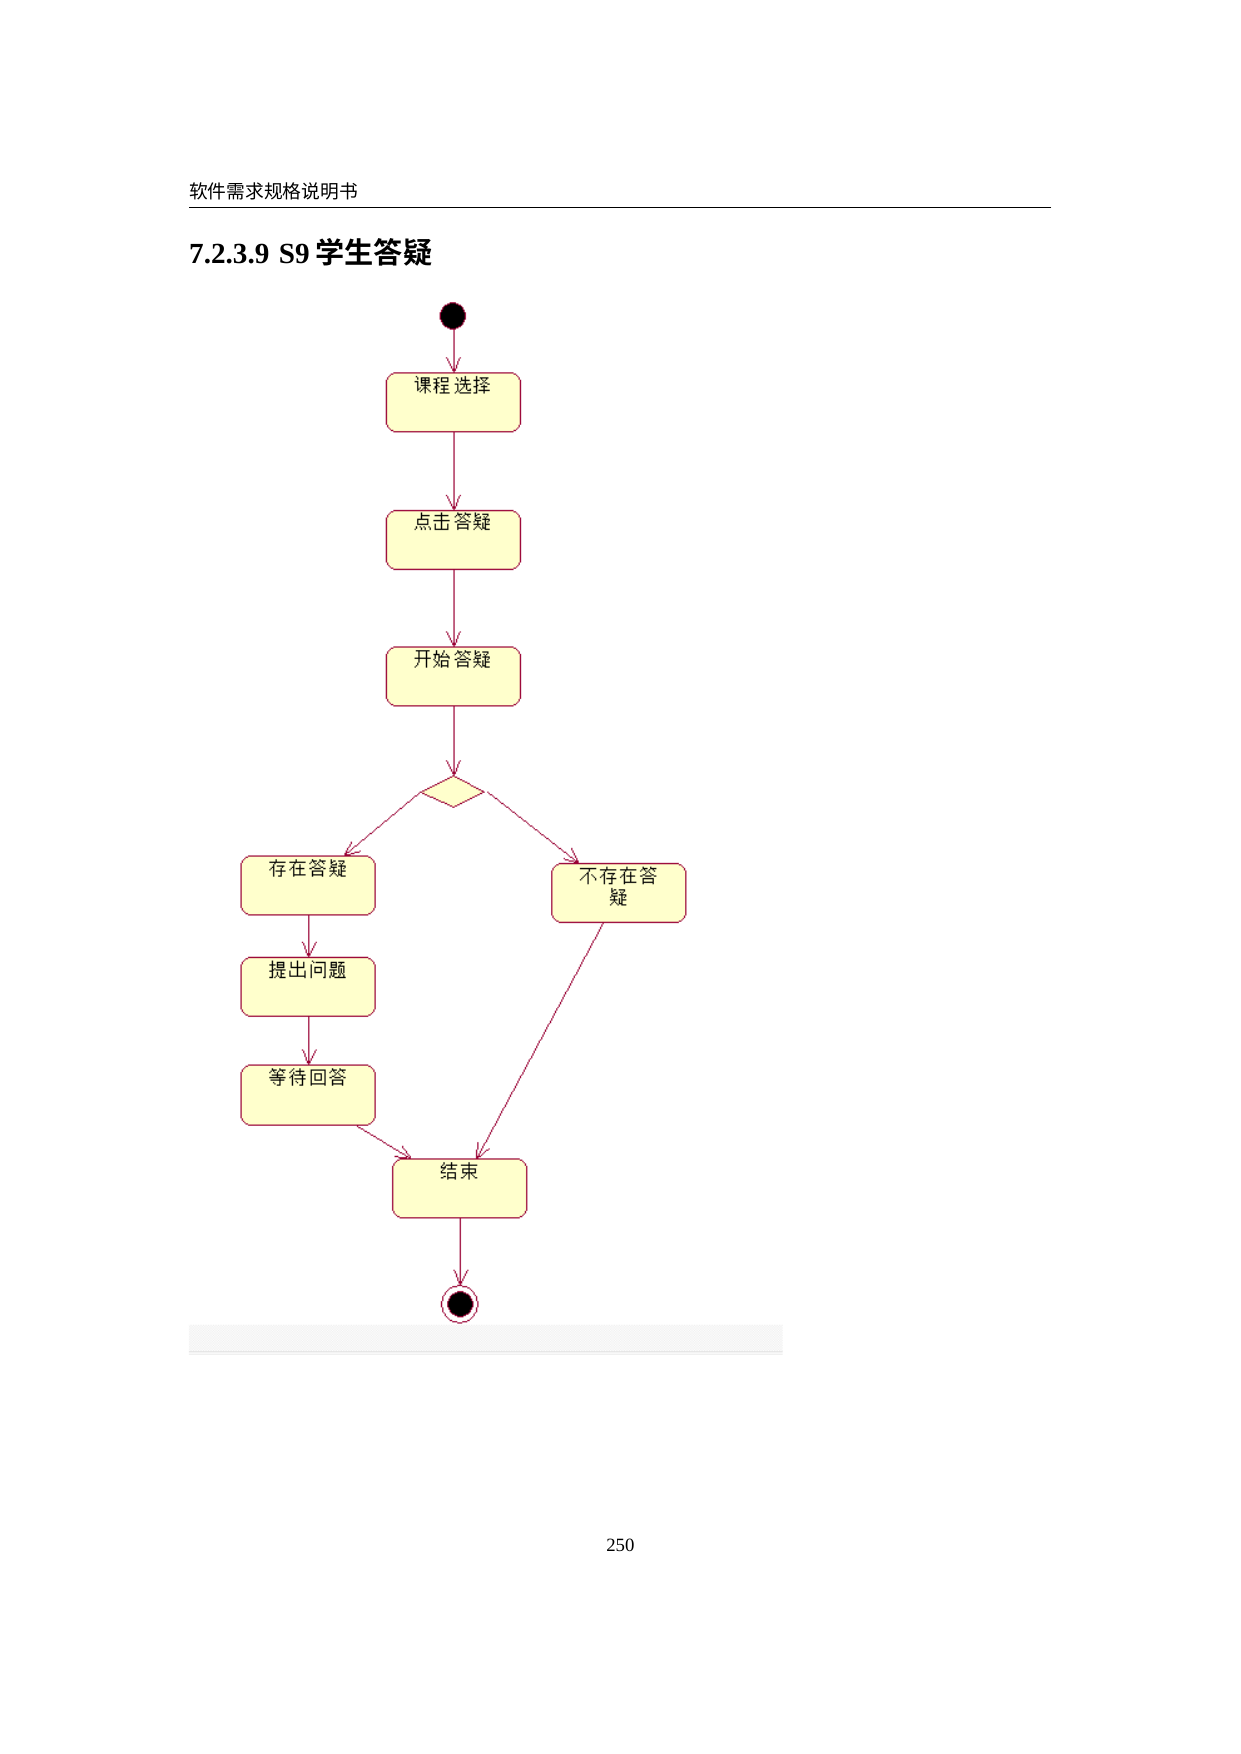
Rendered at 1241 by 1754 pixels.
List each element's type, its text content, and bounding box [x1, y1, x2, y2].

picture [188, 271, 783, 1355]
subtitle S9学生答疑 [189, 229, 1051, 272]
